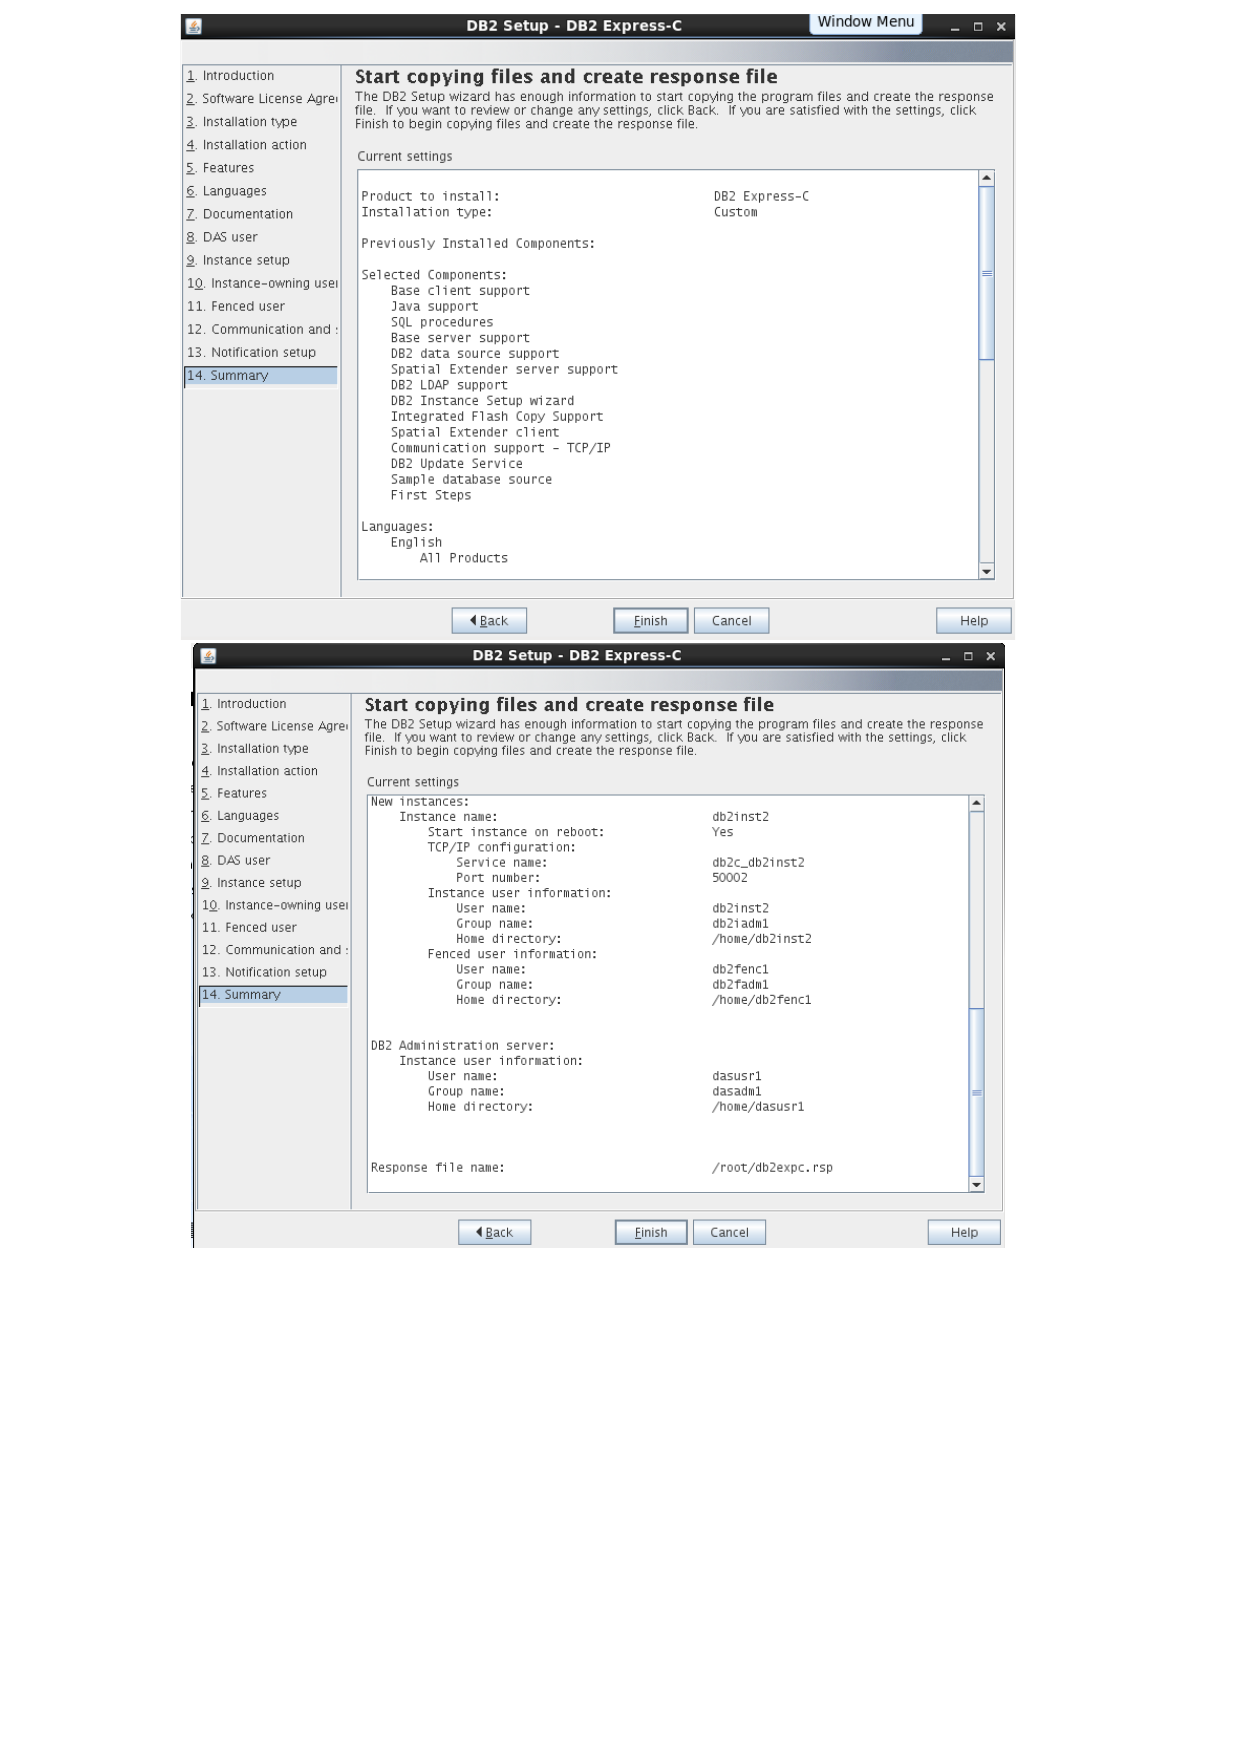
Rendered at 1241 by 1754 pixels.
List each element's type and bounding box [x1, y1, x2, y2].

picture [180, 14, 1016, 640]
picture [191, 643, 1005, 1248]
